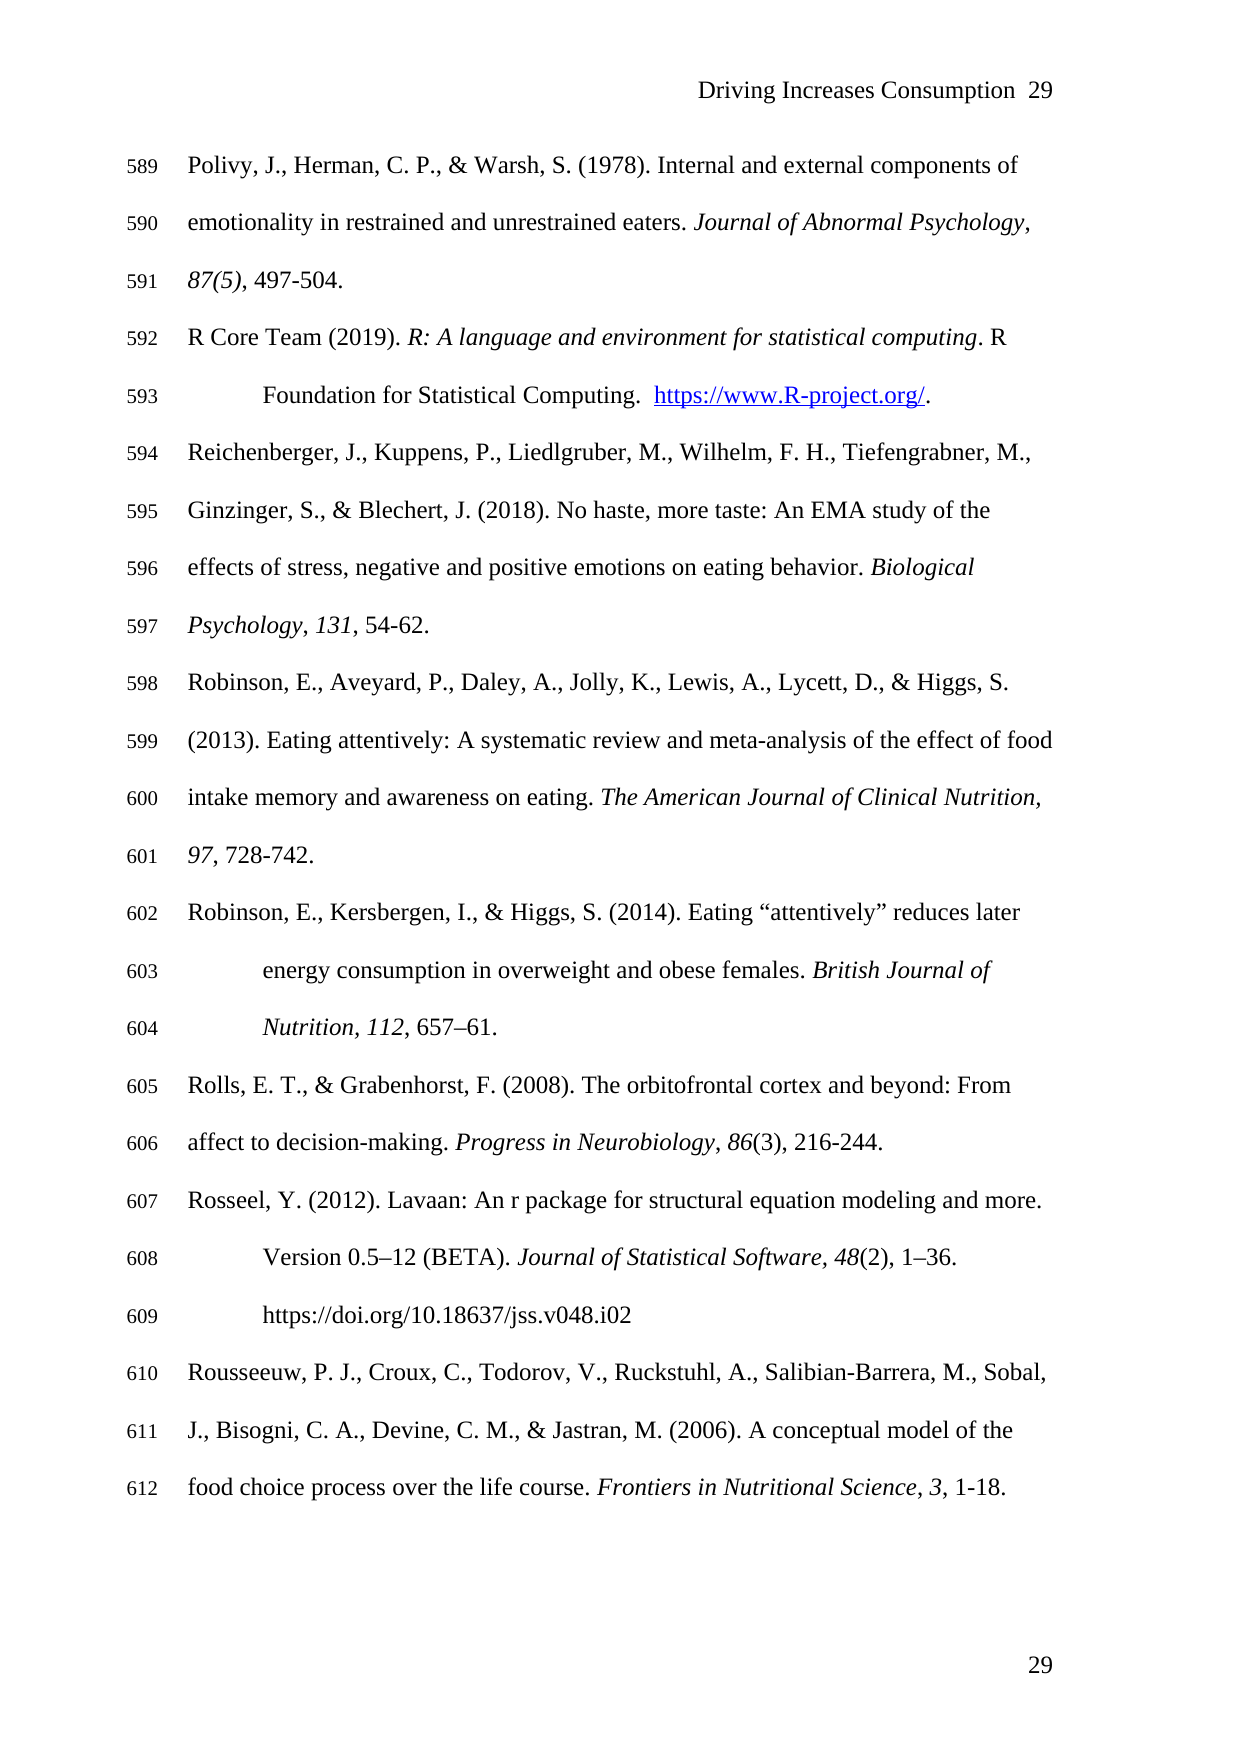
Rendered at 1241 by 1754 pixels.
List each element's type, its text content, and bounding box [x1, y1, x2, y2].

text R Core Team (2019). R: A language and environment for statistical computing. R Foundation for Statistical Computing. https://www.R-project.org/. [187, 322, 1053, 409]
text Robinson, E., Aveyard, P., Daley, A., Jolly, K., Lewis, A., Lycett, D., & Higgs, S. (2013). Eating attentively: A systematic review and meta-analysis of the effect of food intake memory and awareness on eating. The American Journal of Clinical Nutrition, 97, 728-742. [187, 667, 1053, 869]
text Rousseeuw, P. J., Croux, C., Todorov, V., Ruckstuhl, A., Salibian-Barrera, M., Sobal, J., Bisogni, C. A., Devine, C. M., & Jastran, M. (2006). A conceptual model of the food choice process over the life course. Frontiers in Nutritional Science, 3, 1-18. [187, 1357, 1053, 1501]
text Polivy, J., Herman, C. P., & Warsh, S. (1978). Internal and external components of emotionality in restrained and unrestrained eaters. Journal of Abnormal Psychology, 87(5), 497-504. [187, 150, 1053, 294]
text Rosseel, Y. (2012). Lavaan: An r package for structural equation modeling and more. Version 0.5–12 (BETA). Journal of Statistical Software, 48(2), 1–36. https://doi.org/10.18637/jss.v048.i02 [187, 1185, 1053, 1329]
text Reichenberger, J., Kuppens, P., Liedlgruber, M., Wilhelm, F. H., Tiefengrabner, M., Ginzinger, S., & Blechert, J. (2018). No haste, more taste: An EMA study of the effects of stress, negative and positive emotions on eating behavior. Biological Psychology, 131, 54-62. [187, 437, 1053, 639]
text Rolls, E. T., & Grabenhorst, F. (2008). The orbitofrontal cortex and beyond: From affect to decision-making. Progress in Neurobiology, 86(3), 216-244. [187, 1070, 1053, 1156]
text Robinson, E., Kersbergen, I., & Higgs, S. (2014). Eating “attentively” reduces later energy consumption in overweight and obese females. British Journal of Nutrition, 112, 657–61. [187, 897, 1053, 1041]
